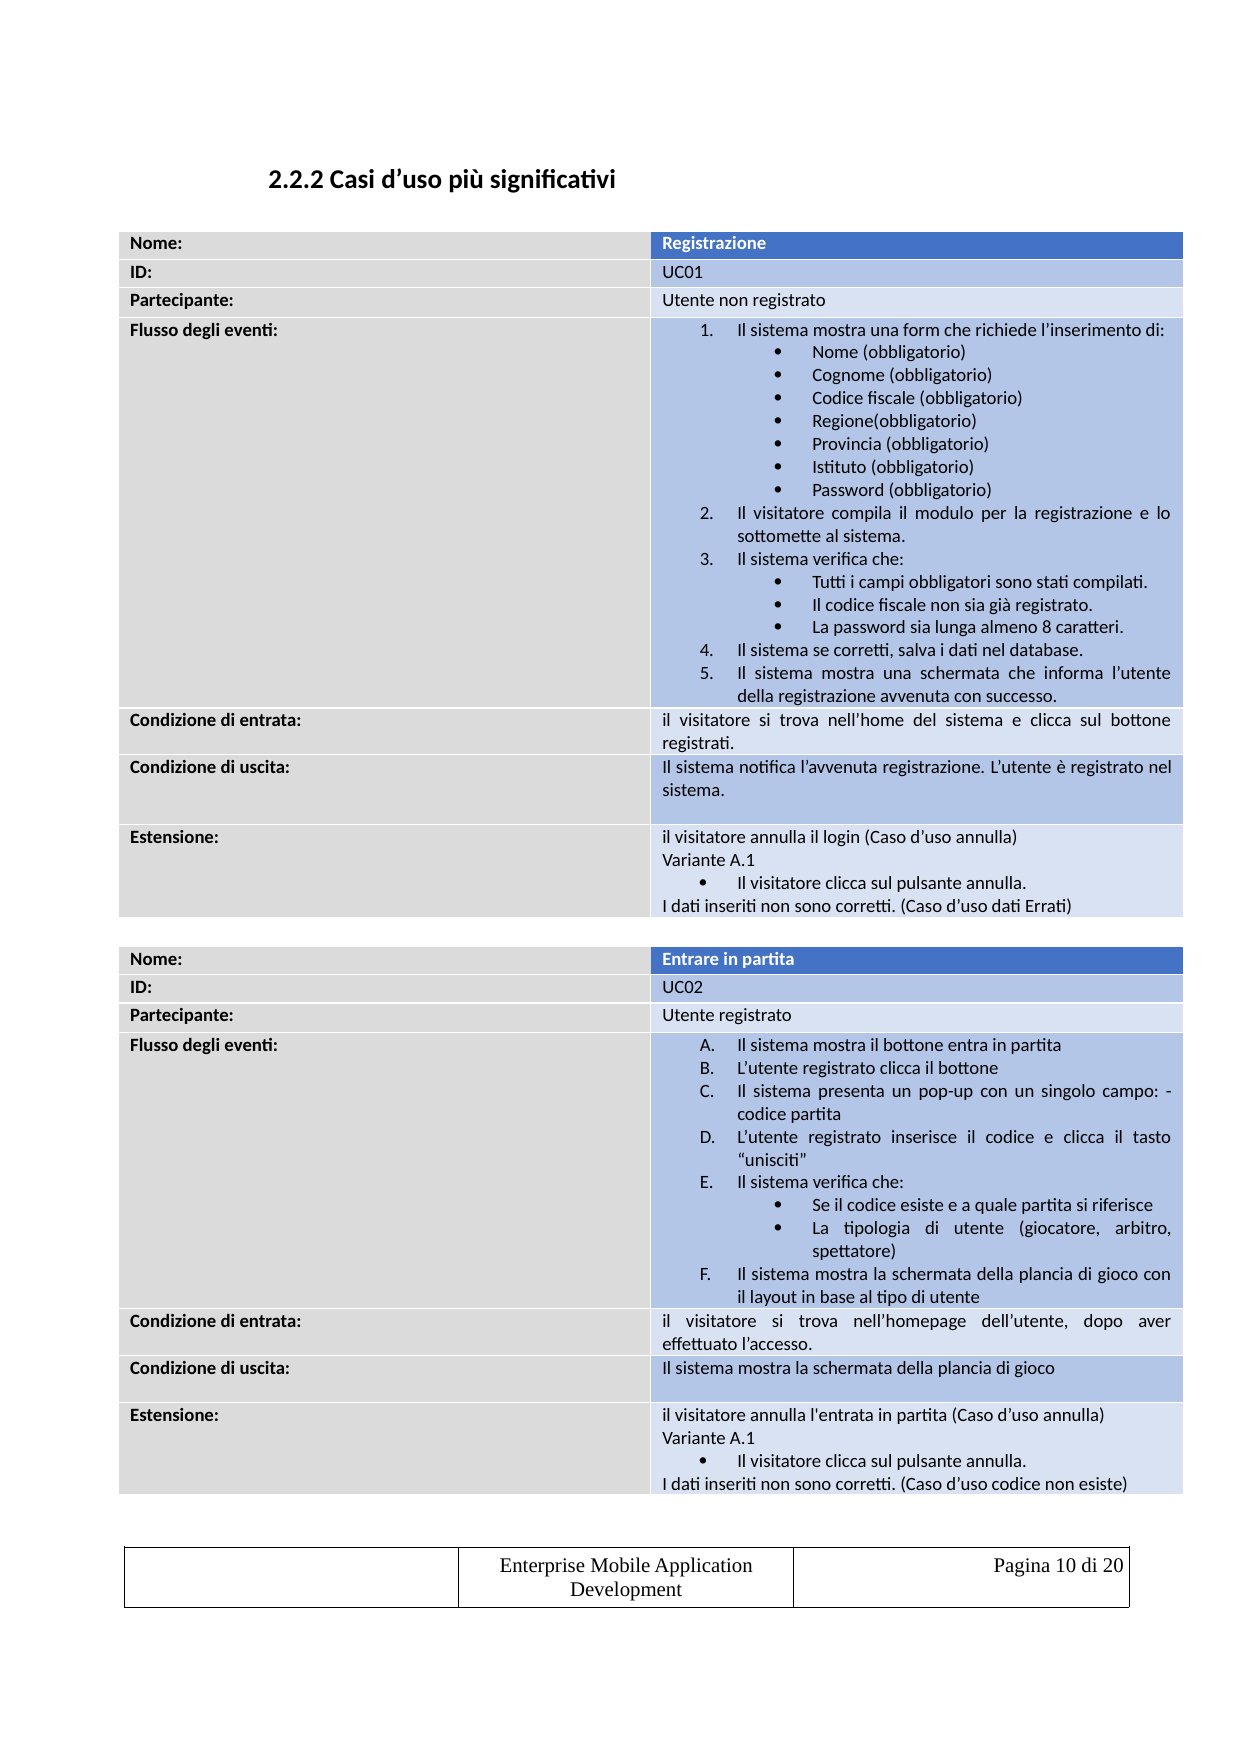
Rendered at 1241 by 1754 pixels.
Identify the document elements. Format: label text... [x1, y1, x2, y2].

table_cell Flusso degli eventi: [119, 318, 650, 707]
table_header Entrare in partita [651, 947, 1183, 974]
table_cell il visitatore si trova nell’home del sistema e clicca sul bottone registrati. [651, 709, 1183, 754]
table_header Registrazione [651, 232, 1183, 259]
table_cell Condizione di entrata: [119, 709, 650, 754]
table_cell UC01 [651, 260, 1183, 287]
table_cell Partecipante: [119, 1004, 650, 1032]
table_cell Il sistema mostra una form che richiede l’inserimento di: Nome (obbligatorio) Cognome (obbligatorio) Codice fiscale (obbligatorio) Regione(obbligatorio) Provincia (obbligatorio) Istituto (obbligatorio) Password (obbligatorio) Il visitatore compila il modulo per la registrazione e lo sottomette al sistema. Il sistema verifica che: Tutti i campi obbligatori sono stati compilati. Il codice fiscale non sia già registrato. La password sia lunga almeno 8 caratteri. Il sistema se corretti, salva i dati nel database. Il sistema mostra una schermata che informa l’utente della registrazione avvenuta con successo. [651, 318, 1183, 707]
subtitle 2.2.2 Casi d’uso più significativi [268, 162, 1122, 196]
table_cell il visitatore annulla il login (Caso d’uso annulla) Variante A.1 Il visitatore clicca sul pulsante annulla. I dati inseriti non sono corretti. (Caso d’uso dati Errati) [651, 825, 1183, 917]
table_cell Utente registrato [651, 1004, 1183, 1032]
table_header Nome: [119, 232, 651, 259]
table_cell Il sistema mostra la schermata della plancia di gioco [651, 1356, 1183, 1402]
table_cell Il sistema notifica l’avvenuta registrazione. L’utente è registrato nel sistema. [651, 755, 1183, 824]
table_cell Estensione: [119, 825, 650, 917]
table_cell Utente non registrato [651, 288, 1183, 317]
table_cell Partecipante: [119, 288, 650, 317]
table_cell il visitatore annulla l'entrata in partita (Caso d’uso annulla) Variante A.1 Il visitatore clicca sul pulsante annulla. I dati inseriti non sono corretti. (Caso d’uso codice non esiste) [651, 1403, 1183, 1494]
table_cell Estensione: [119, 1403, 650, 1494]
table_cell ID: [119, 260, 650, 287]
table_cell Condizione di uscita: [119, 755, 650, 824]
table_cell UC02 [651, 975, 1183, 1002]
table_cell Il sistema mostra il bottone entra in partita L’utente registrato clicca il bottone Il sistema presenta un pop-up con un singolo campo: -codice partita L’utente registrato inserisce il codice e clicca il tasto “unisciti” Il sistema verifica che: Se il codice esiste e a quale partita si riferisce La tipologia di utente (giocatore, arbitro, spettatore) Il sistema mostra la schermata della plancia di gioco con il layout in base al tipo di utente [651, 1033, 1183, 1308]
table_cell il visitatore si trova nell’homepage dell’utente, dopo aver effettuato l’accesso. [651, 1309, 1183, 1355]
table_cell Flusso degli eventi: [119, 1033, 650, 1308]
table_cell Condizione di uscita: [119, 1356, 650, 1402]
table_cell Condizione di entrata: [119, 1309, 650, 1355]
table_header Nome: [119, 947, 651, 974]
table_cell ID: [119, 975, 650, 1002]
